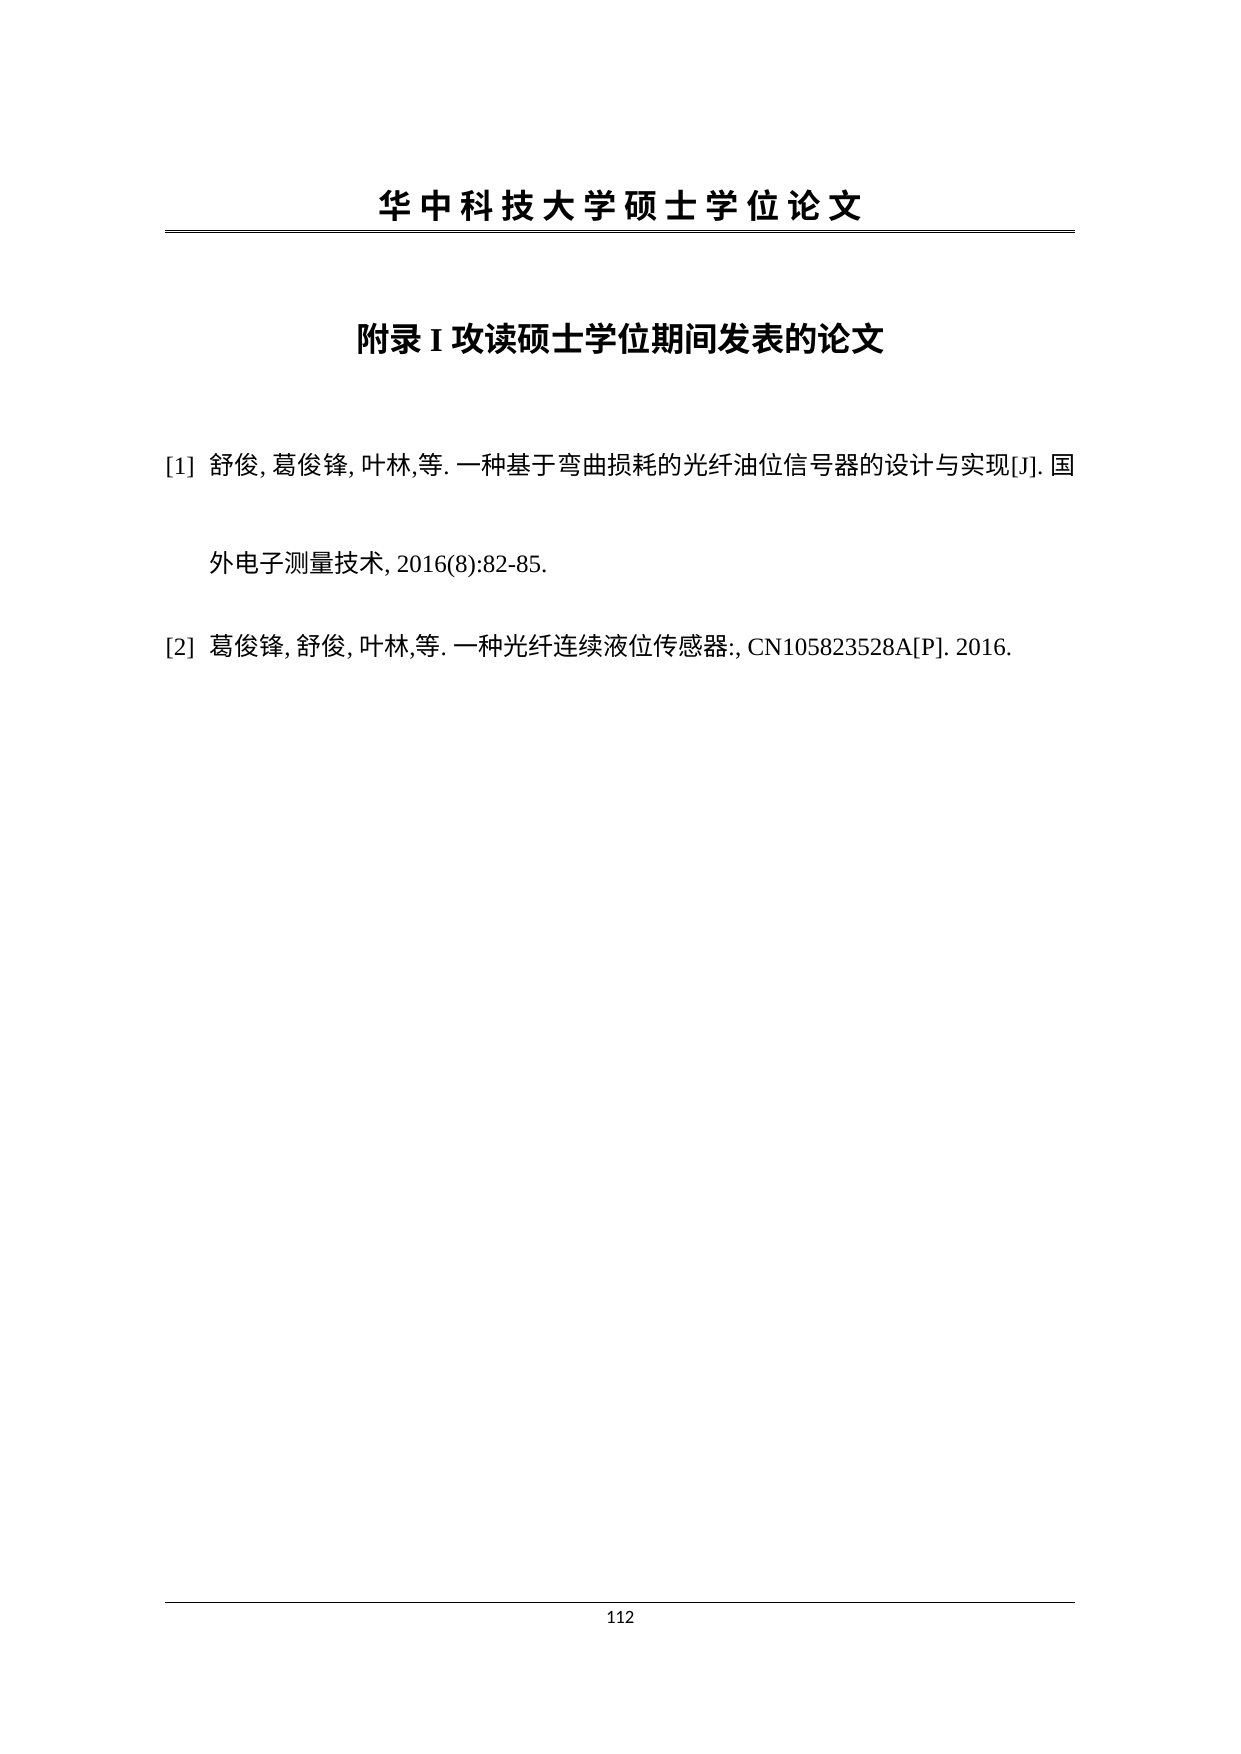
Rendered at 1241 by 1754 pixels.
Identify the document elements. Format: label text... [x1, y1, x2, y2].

text 附录I 攻读硕士学位期间发表的论文 [165, 304, 1075, 369]
list 舒俊, 葛俊锋, 叶林,等. 一种基于弯曲损耗的光纤油位信号器的设计与实现[J]. 国外电子测量技术, 2016(8):82-85. [165, 431, 1075, 594]
list 葛俊锋, 舒俊, 叶林,等. 一种光纤连续液位传感器:, CN105823528A[P]. 2016. [165, 612, 1075, 677]
